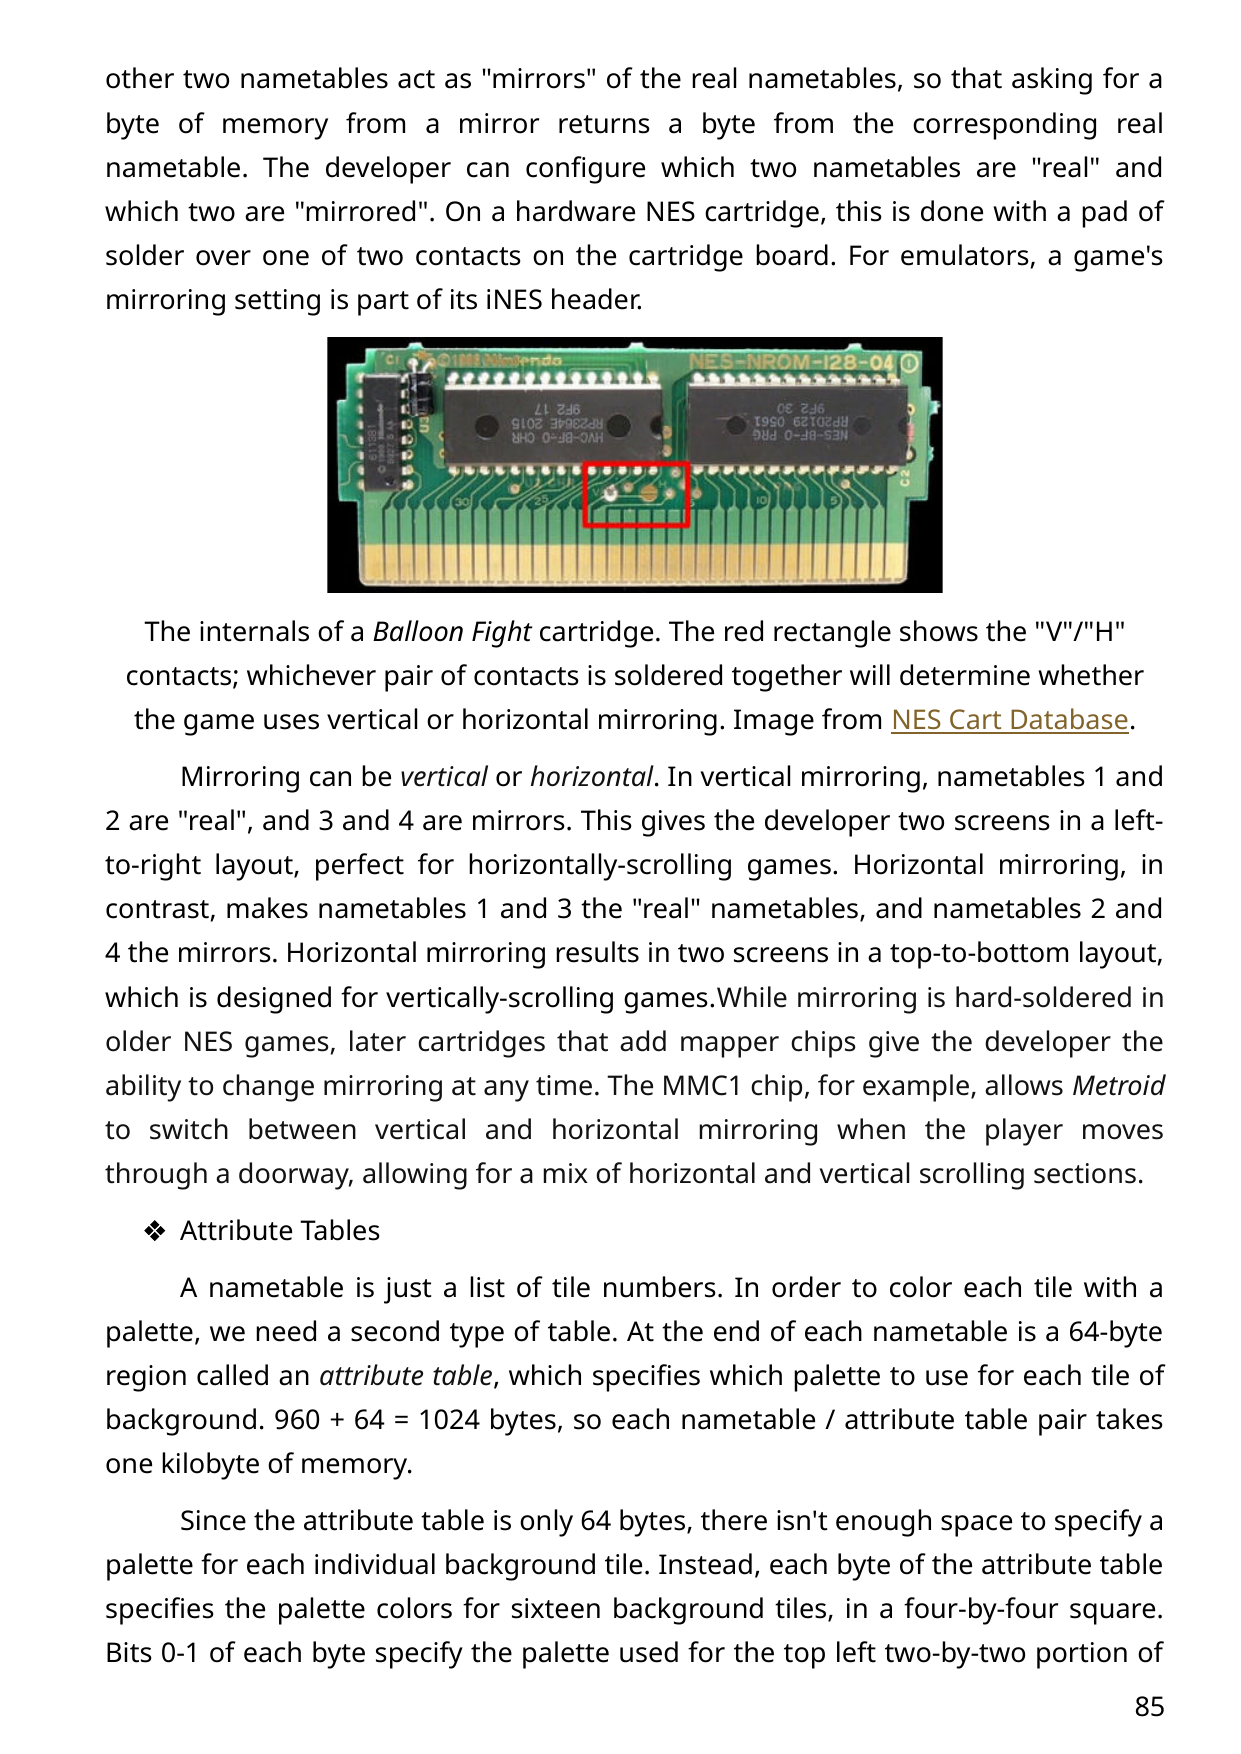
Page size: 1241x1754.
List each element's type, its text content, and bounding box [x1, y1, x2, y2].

list Attribute Tables [142, 1211, 1165, 1248]
text The internals of a Balloon Fight cartridge. The red rectangle shows the "V"/"H" contacts; whichever pair of contacts is soldered together will determine whether the game uses vertical or horizontal mirroring. Image from NES Cart Database. [105, 612, 1165, 737]
picture [327, 337, 943, 593]
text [105, 60, 1165, 318]
text Mirroring can be vertical or horizontal. In vertical mirroring, nametables 1 and 2 are "real", and 3 and 4 are mirrors. This gives the developer two screens in a left-to-right layout, perfect for horizontally-scrolling games. Horizontal mirroring, in contrast, makes nametables 1 and 3 the "real" nametables, and nametables 2 and 4 the mirrors. Horizontal mirroring results in two screens in a top-to-bottom layout, which is designed for vertically-scrolling games.While mirroring is hard-soldered in older NES games, later cartridges that add mapper chips give the developer the ability to change mirroring at any time. The MMC1 chip, for example, allows Metroid to switch between vertical and horizontal mirroring when the player moves through a doorway, allowing for a mix of horizontal and vertical scrolling sections. [105, 757, 1165, 1192]
text A nametable is just a list of tile numbers. In order to color each tile with a palette, we need a second type of table. At the end of each nametable is a 64-byte region called an attribute table, which specifies which palette to use for each tile of background. 960 + 64 = 1024 bytes, so each nametable / attribute table pair takes one kilobyte of memory. [105, 1268, 1165, 1482]
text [105, 1501, 1165, 1671]
